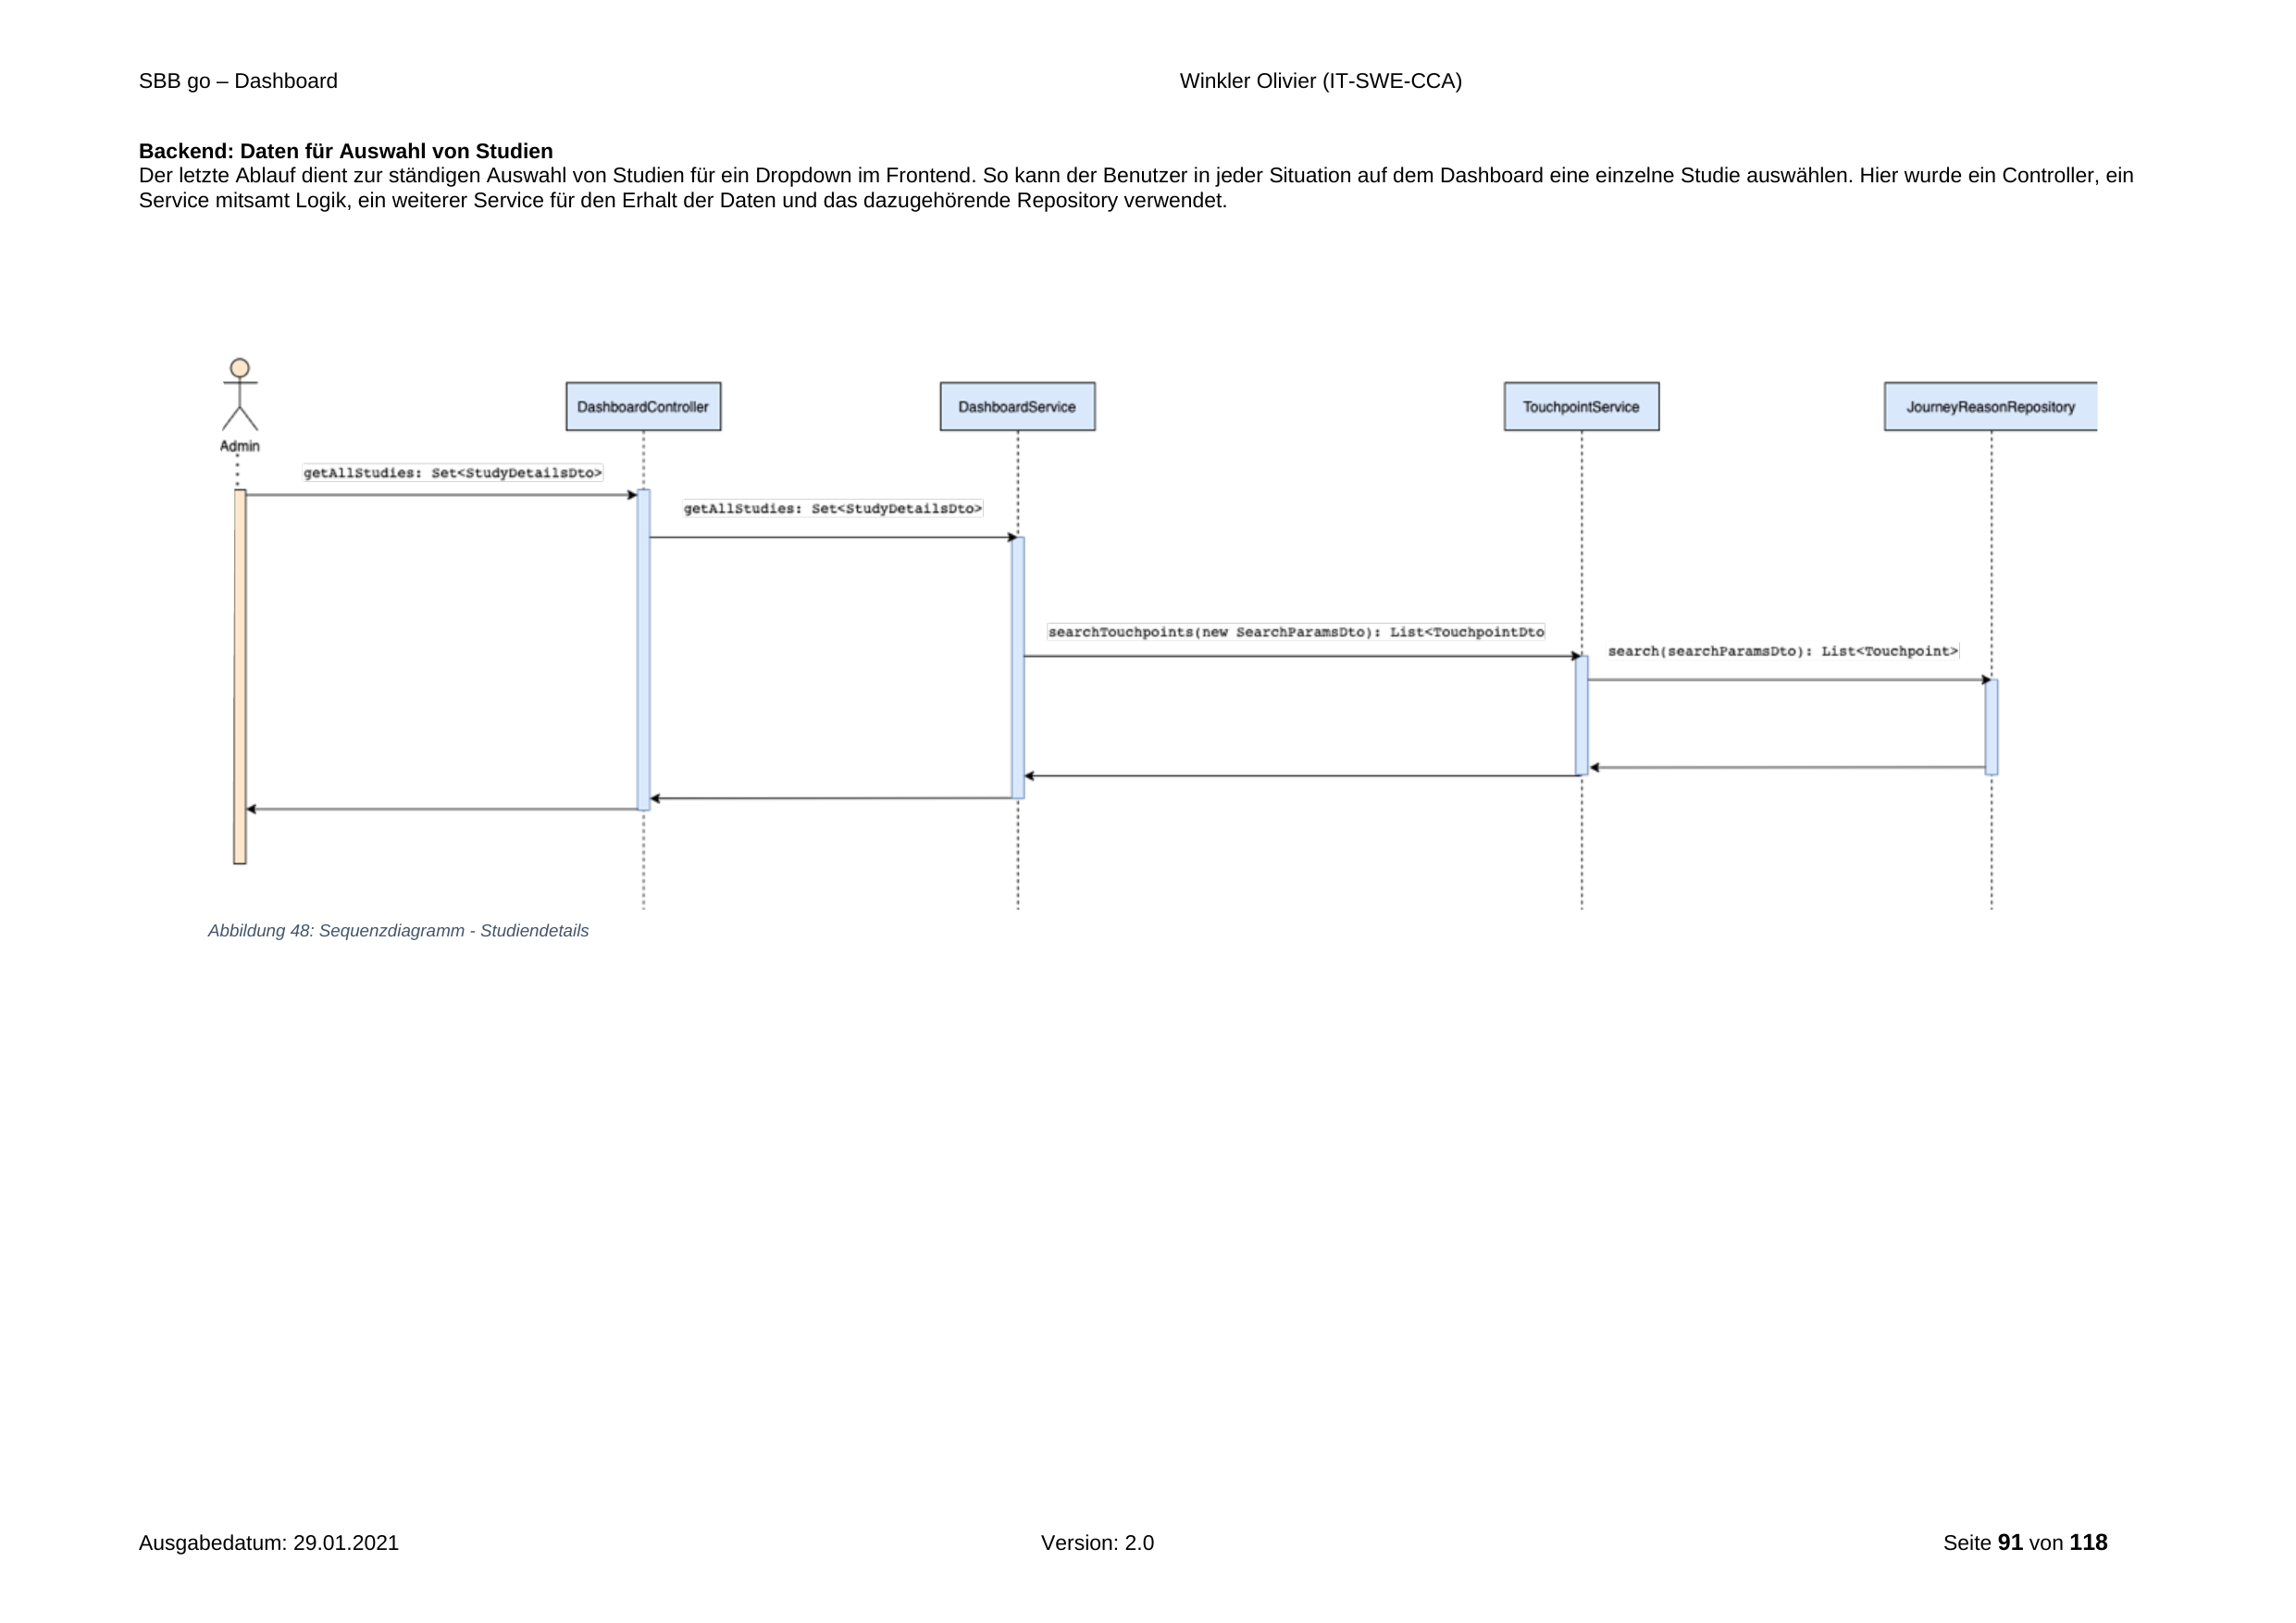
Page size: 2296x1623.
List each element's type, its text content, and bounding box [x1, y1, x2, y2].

text Backend: Daten für Auswahl von Studien [139, 139, 2156, 163]
text Der letzte Ablauf dient zur ständigen Auswahl von Studien für ein Dropdown im Frontend. So kann der Benutzer in jeder Situation auf dem Dashboard eine einzelne Studie auswählen. Hier wurde ein Controller, ein Service mitsamt Logik, ein weiterer Service für den Erhalt der Daten und das dazugehörende Repository verwendet. [139, 163, 2156, 212]
